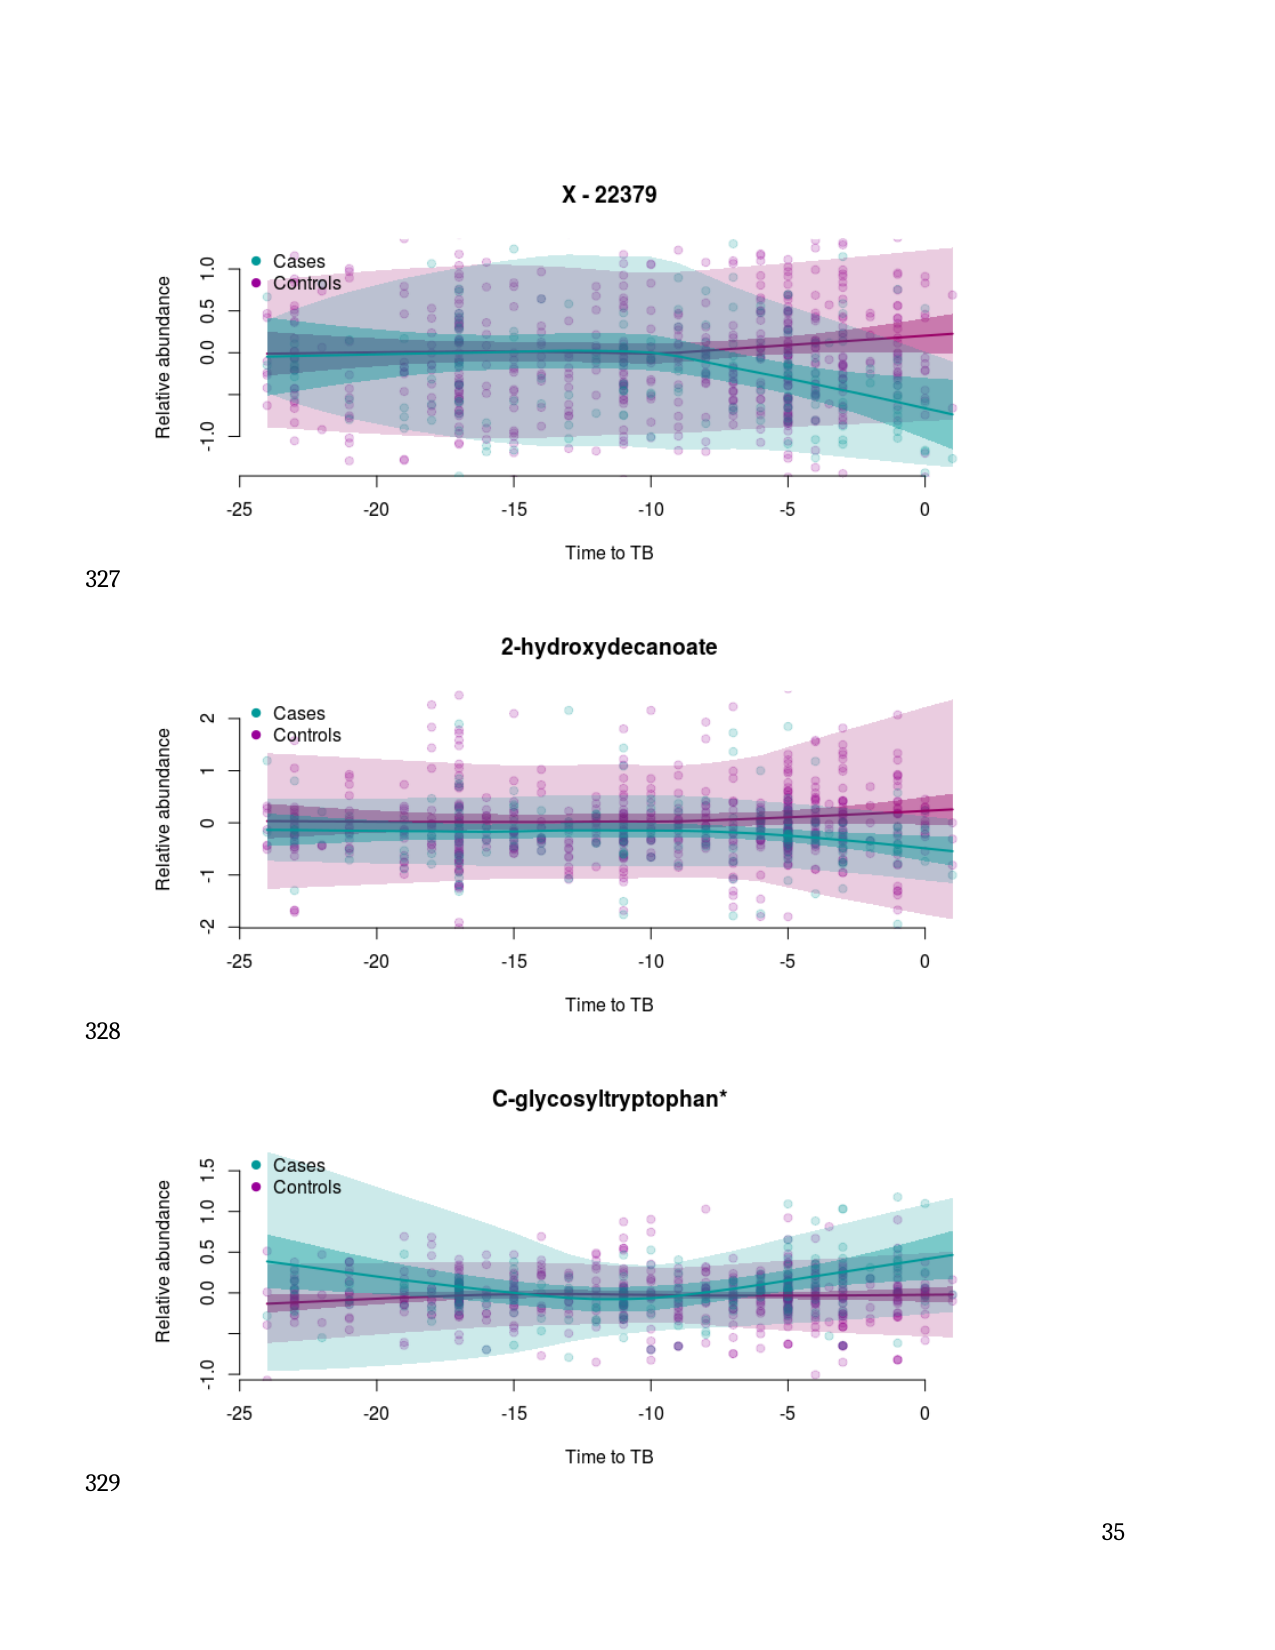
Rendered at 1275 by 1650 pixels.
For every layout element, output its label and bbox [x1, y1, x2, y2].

picture [150, 150, 1025, 588]
picture [150, 601, 1025, 1040]
picture [150, 1053, 1025, 1492]
